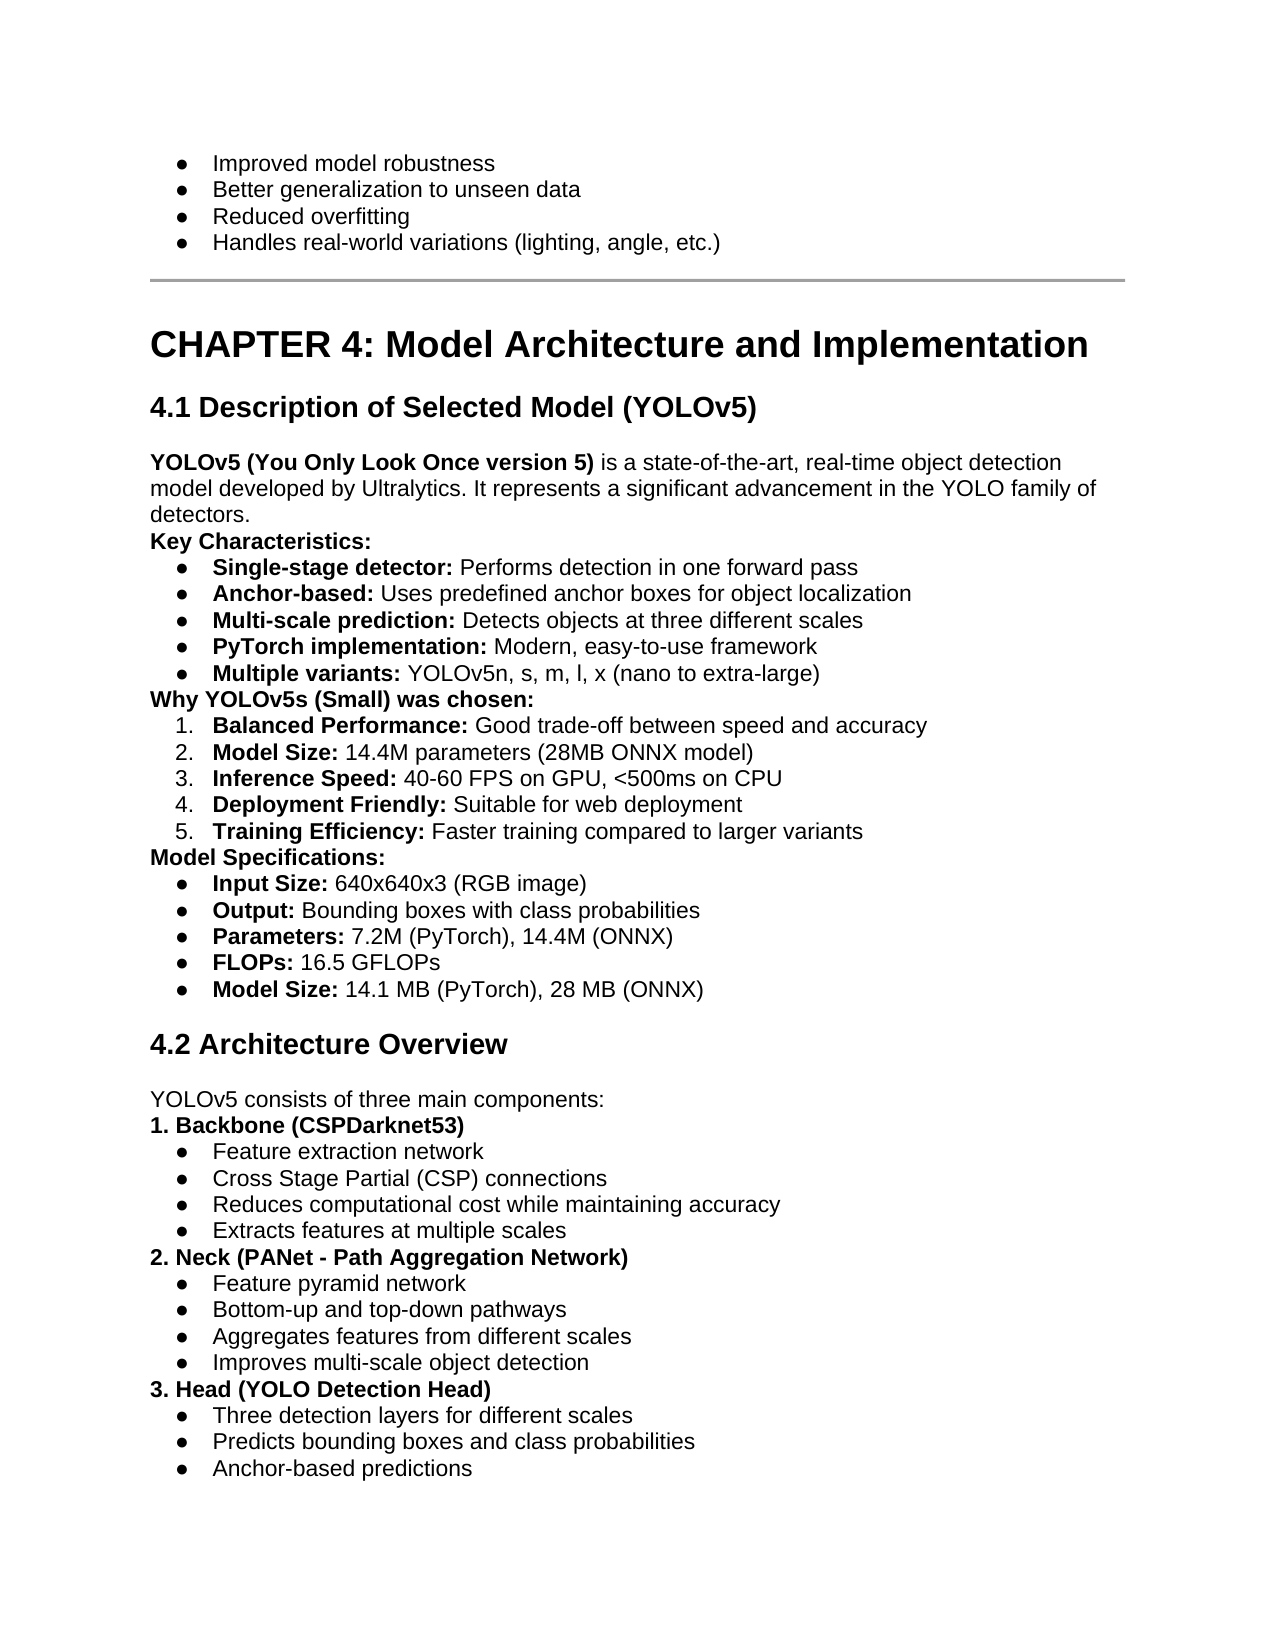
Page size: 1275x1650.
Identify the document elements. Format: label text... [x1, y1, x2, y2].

text Model Specifications: [150, 844, 1125, 870]
subtitle 4.1 Description of Selected Model (YOLOv5) [150, 390, 1125, 424]
text YOLOv5 (You Only Look Once version 5) is a state-of-the-art, real-time object detection model developed by Ultralytics. It represents a significant advancement in the YOLO family of detectors. [150, 449, 1125, 528]
list Reduced overfitting [175, 203, 1125, 229]
list Handles real-world variations (lighting, angle, etc.) [175, 229, 1125, 255]
list Reduces computational cost while maintaining accuracy [175, 1191, 1125, 1217]
list Three detection layers for different scales [175, 1402, 1125, 1428]
list Output: Bounding boxes with class probabilities [175, 897, 1125, 923]
list Balanced Performance: Good trade-off between speed and accuracy [175, 712, 1125, 738]
text 3. Head (YOLO Detection Head) [150, 1376, 1125, 1402]
list Model Size: 14.1 MB (PyTorch), 28 MB (ONNX) [175, 976, 1125, 1002]
text 2. Neck (PANet - Path Aggregation Network) [150, 1244, 1125, 1270]
text YOLOv5 consists of three main components: [150, 1086, 1125, 1112]
list Feature pyramid network [175, 1270, 1125, 1296]
text 1. Backbone (CSPDarknet53) [150, 1112, 1125, 1138]
text Why YOLOv5s (Small) was chosen: [150, 686, 1125, 712]
list Anchor-based: Uses predefined anchor boxes for object localization [175, 580, 1125, 607]
list Aggregates features from different scales [175, 1323, 1125, 1349]
list Predicts bounding boxes and class probabilities [175, 1428, 1125, 1454]
list Training Efficiency: Faster training compared to larger variants [175, 818, 1125, 844]
list Deployment Friendly: Suitable for web deployment [175, 791, 1125, 818]
list Inference Speed: 40-60 FPS on GPU, <500ms on CPU [175, 765, 1125, 791]
list PyTorch implementation: Modern, easy-to-use framework [175, 633, 1125, 659]
list Input Size: 640x640x3 (RGB image) [175, 870, 1125, 897]
list Model Size: 14.4M parameters (28MB ONNX model) [175, 738, 1125, 765]
subtitle 4.2 Architecture Overview [150, 1027, 1125, 1061]
list Single-stage detector: Performs detection in one forward pass [175, 554, 1125, 580]
text Key Characteristics: [150, 528, 1125, 554]
list Extracts features at multiple scales [175, 1217, 1125, 1244]
list Improves multi-scale object detection [175, 1349, 1125, 1376]
list FLOPs: 16.5 GFLOPs [175, 949, 1125, 976]
list Cross Stage Partial (CSP) connections [175, 1165, 1125, 1191]
list Better generalization to unseen data [175, 176, 1125, 203]
list Anchor-based predictions [175, 1454, 1125, 1481]
list Improved model robustness [175, 150, 1125, 176]
list Multiple variants: YOLOv5n, s, m, l, x (nano to extra-large) [175, 659, 1125, 686]
list Parameters: 7.2M (PyTorch), 14.4M (ONNX) [175, 923, 1125, 949]
list Multi-scale prediction: Detects objects at three different scales [175, 607, 1125, 633]
list Feature extraction network [175, 1138, 1125, 1165]
list Bottom-up and top-down pathways [175, 1296, 1125, 1323]
subtitle CHAPTER 4: Model Architecture and Implementation [150, 282, 1125, 365]
